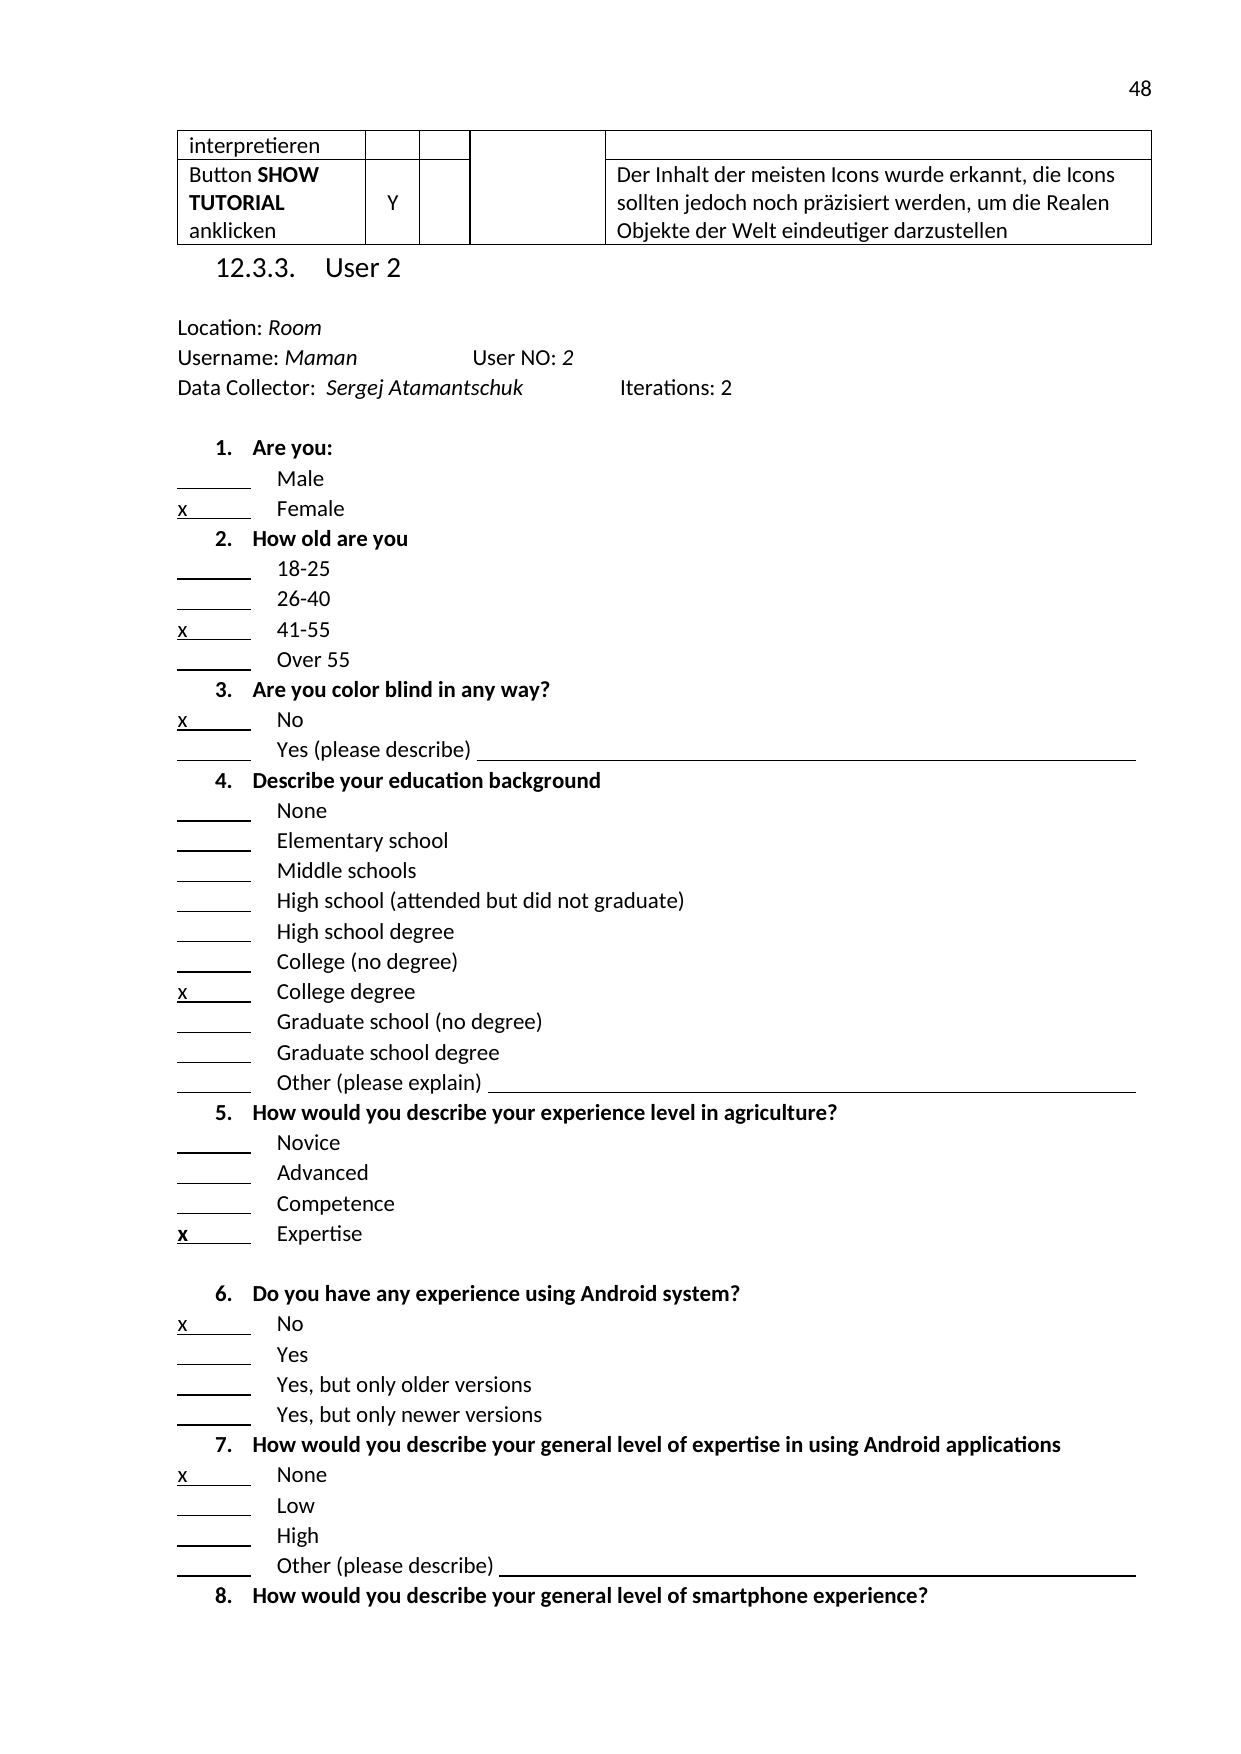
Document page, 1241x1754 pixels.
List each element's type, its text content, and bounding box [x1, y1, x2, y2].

text Yes (please describe) [177, 736, 1152, 763]
table_cell [420, 131, 469, 159]
list Are you: [215, 433, 1152, 461]
text x Expertise [177, 1219, 1152, 1247]
text Over 55 [177, 645, 1152, 673]
text Data Collector: Sergej Atamantschuk Iterations: 2 [177, 373, 1152, 401]
text Elementary school [177, 826, 1152, 854]
list Do you have any experience using Android system? [215, 1279, 1152, 1307]
text 18-25 [177, 554, 1152, 582]
text Novice [177, 1128, 1152, 1156]
text Yes [177, 1340, 1152, 1368]
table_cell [178, 131, 365, 159]
table_cell Button SHOW TUTORIAL anklicken [178, 160, 365, 244]
text x No [177, 705, 1152, 733]
text Location: Room [177, 313, 1152, 341]
text x Female [177, 494, 1152, 522]
list Describe your education background [215, 766, 1152, 794]
text Middle schools [177, 856, 1152, 884]
table_cell [420, 160, 469, 244]
subtitle User 2 [215, 249, 1152, 285]
text College (no degree) [177, 947, 1152, 975]
list How would you describe your experience level in agriculture? [215, 1098, 1152, 1126]
text None [177, 796, 1152, 824]
text Graduate school degree [177, 1038, 1152, 1066]
table_cell Y [366, 160, 419, 244]
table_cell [606, 131, 1151, 159]
text Yes, but only newer versions [177, 1400, 1152, 1428]
text Low [177, 1491, 1152, 1519]
text Competence [177, 1189, 1152, 1217]
table_cell Der Inhalt der meisten Icons wurde erkannt, die Icons sollten jedoch noch präzisiert werden, um die Realen Objekte der Welt eindeutiger darzustellen [606, 160, 1151, 244]
text Username: Maman User NO: 2 [177, 343, 1152, 371]
list How old are you [215, 524, 1152, 552]
text x 41-55 [177, 615, 1152, 643]
list How would you describe your general level of smartphone experience? [215, 1581, 1152, 1609]
table_cell Y [366, 131, 419, 159]
list How would you describe your general level of expertise in using Android applications [215, 1430, 1152, 1458]
text x No [177, 1309, 1152, 1337]
text x College degree [177, 977, 1152, 1005]
text High school degree [177, 917, 1152, 945]
text Male [177, 464, 1152, 492]
text x None [177, 1461, 1152, 1488]
text Advanced [177, 1158, 1152, 1186]
list Are you color blind in any way? [215, 675, 1152, 703]
text Yes, but only older versions [177, 1370, 1152, 1398]
text 26-40 [177, 584, 1152, 612]
text Graduate school (no degree) [177, 1007, 1152, 1035]
text Other (please describe) [177, 1551, 1152, 1579]
text High [177, 1521, 1152, 1549]
text High school (attended but did not graduate) [177, 887, 1152, 914]
text Other (please explain) [177, 1068, 1152, 1096]
